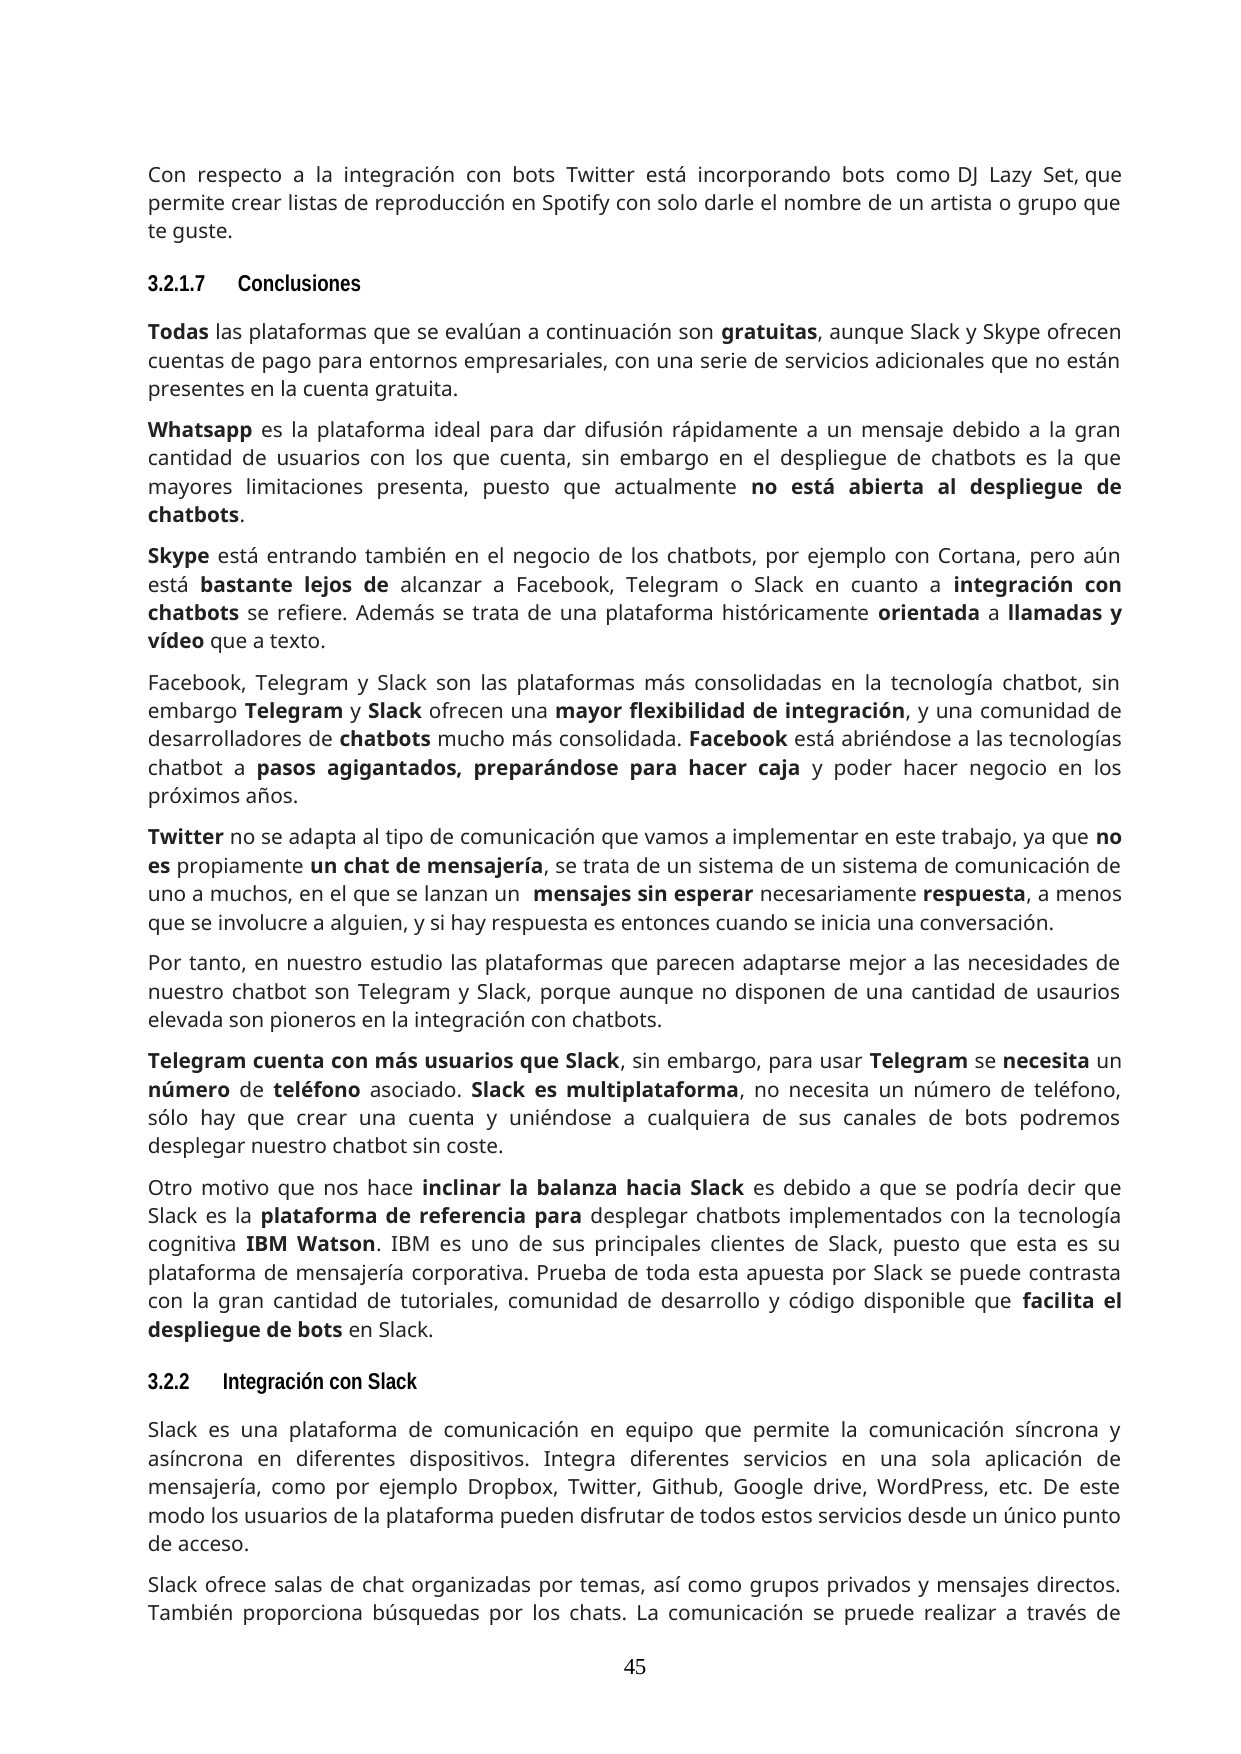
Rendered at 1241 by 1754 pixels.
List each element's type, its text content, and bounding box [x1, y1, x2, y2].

text Facebook, Telegram y Slack son las plataformas más consolidadas en la tecnología chatbot, sin embargo Telegram y Slack ofrecen una mayor flexibilidad de integración, y una comunidad de desarrolladores de chatbots mucho más consolidada. Facebook está abriéndose a las tecnologías chatbot a pasos agigantados, preparándose para hacer caja y poder hacer negocio en los próximos años. [148, 668, 1122, 810]
text Whatsapp es la plataforma ideal para dar difusión rápidamente a un mensaje debido a la gran cantidad de usuarios con los que cuenta, sin embargo en el despliegue de chatbots es la que mayores limitaciones presenta, puesto que actualmente no está abierta al despliegue de chatbots. [148, 415, 1122, 529]
text Telegram cuenta con más usuarios que Slack, sin embargo, para usar Telegram se necesita un número de teléfono asociado. Slack es multiplataforma, no necesita un número de teléfono, sólo hay que crear una cuenta y uniéndose a cualquiera de sus canales de bots podremos desplegar nuestro chatbot sin coste. [148, 1046, 1122, 1160]
subtitle Integración con Slack [148, 1368, 1122, 1394]
text Todas las plataformas que se evalúan a continuación son gratuitas, aunque Slack y Skype ofrecen cuentas de pago para entornos empresariales, con una serie de servicios adicionales que no están presentes en la cuenta gratuita. [148, 317, 1122, 403]
text Twitter no se adapta al tipo de comunicación que vamos a implementar en este trabajo, ya que no es propiamente un chat de mensajería, se trata de un sistema de un sistema de comunicación de uno a muchos, en el que se lanzan un mensajes sin esperar necesariamente respuesta, a menos que se involucre a alguien, y si hay respuesta es entonces cuando se inicia una conversación. [148, 822, 1122, 936]
text Por tanto, en nuestro estudio las plataformas que parecen adaptarse mejor a las necesidades de nuestro chatbot son Telegram y Slack, porque aunque no disponen de una cantidad de usaurios elevada son pioneros en la integración con chatbots. [148, 948, 1122, 1034]
subtitle Conclusiones [148, 270, 1122, 296]
text Otro motivo que nos hace inclinar la balanza hacia Slack es debido a que se podría decir que Slack es la plataforma de referencia para desplegar chatbots implementados con la tecnología cognitiva IBM Watson. IBM es uno de sus principales clientes de Slack, puesto que esta es su plataforma de mensajería corporativa. Prueba de toda esta apuesta por Slack se puede contrasta con la gran cantidad de tutoriales, comunidad de desarrollo y código disponible que facilita el despliegue de bots en Slack. [148, 1173, 1122, 1343]
text Skype está entrando también en el negocio de los chatbots, por ejemplo con Cortana, pero aún está bastante lejos de alcanzar a Facebook, Telegram o Slack en cuanto a integración con chatbots se refiere. Además se trata de una plataforma históricamente orientada a llamadas y vídeo que a texto. [148, 541, 1122, 655]
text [148, 1570, 1122, 1627]
text Con respecto a la integración con bots Twitter está incorporando bots como DJ Lazy Set, que permite crear listas de reproducción en Spotify con solo darle el nombre de un artista o grupo que te guste. [148, 160, 1122, 245]
text Slack es una plataforma de comunicación en equipo que permite la comunicación síncrona y asíncrona en diferentes dispositivos. Integra diferentes servicios en una sola aplicación de mensajería, como por ejemplo Dropbox, Twitter, Github, Google drive, WordPress, etc. De este modo los usuarios de la plataforma pueden disfrutar de todos estos servicios desde un único punto de acceso. [148, 1415, 1122, 1558]
